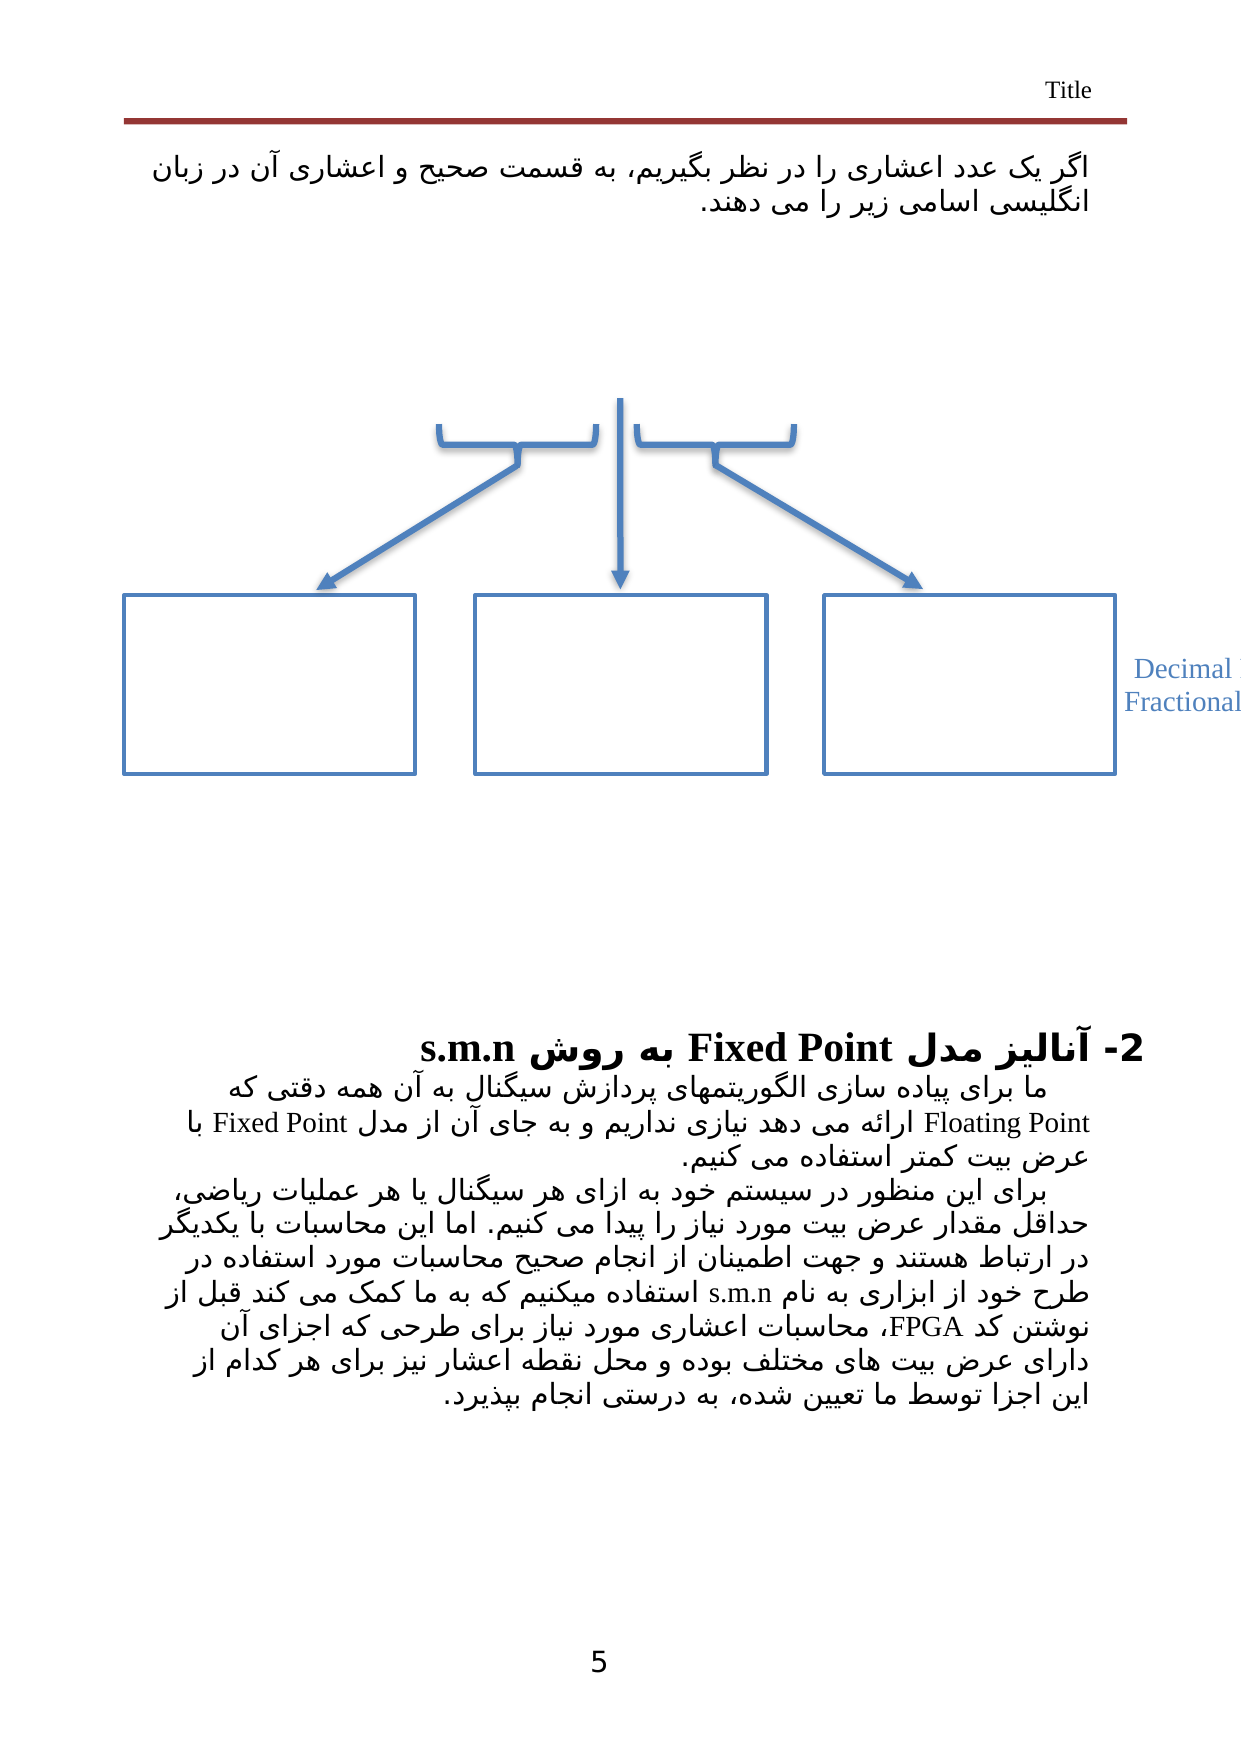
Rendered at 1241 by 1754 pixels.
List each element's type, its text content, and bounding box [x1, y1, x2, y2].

text ما برای پیاده سازی الگوریتمهای پردازش سیگنال به آن همه دقتی که Floating Point ارائه می دهد نیازی نداریم و به جای آن از مدل Fixed Point با عرض بیت کمتر استفاده می کنیم. [150, 1071, 1090, 1173]
text اگر یک عدد اعشاری را در نظر بگیریم، به قسمت صحیح و اعشاری آن در زبان انگلیسی اسامی زیر را می دهند. [150, 150, 1090, 218]
subtitle آنالیز مدل Fixed Point به روش s.m.n [150, 1023, 1090, 1071]
text برای این منظور در سیستم خود به ازای هر سیگنال یا هر عملیات ریاضی، حداقل مقدار عرض بیت مورد نیاز را پیدا می کنیم. اما این محاسبات با یکدیگر در ارتباط هستند و جهت اطمینان از انجام صحیح محاسبات مورد استفاده در طرح خود از ابزاری به نام s.m.n استفاده میکنیم که به ما کمک می کند قبل از نوشتن کد FPGA، محاسبات اعشاری مورد نیاز برای طرحی که اجزای آن دارای عرض بیت های مختلف بوده و محل نقطه اعشار نیز برای هر کدام از این اجزا توسط ما تعیین شده، به درستی انجام بپذیرد. [150, 1173, 1090, 1411]
